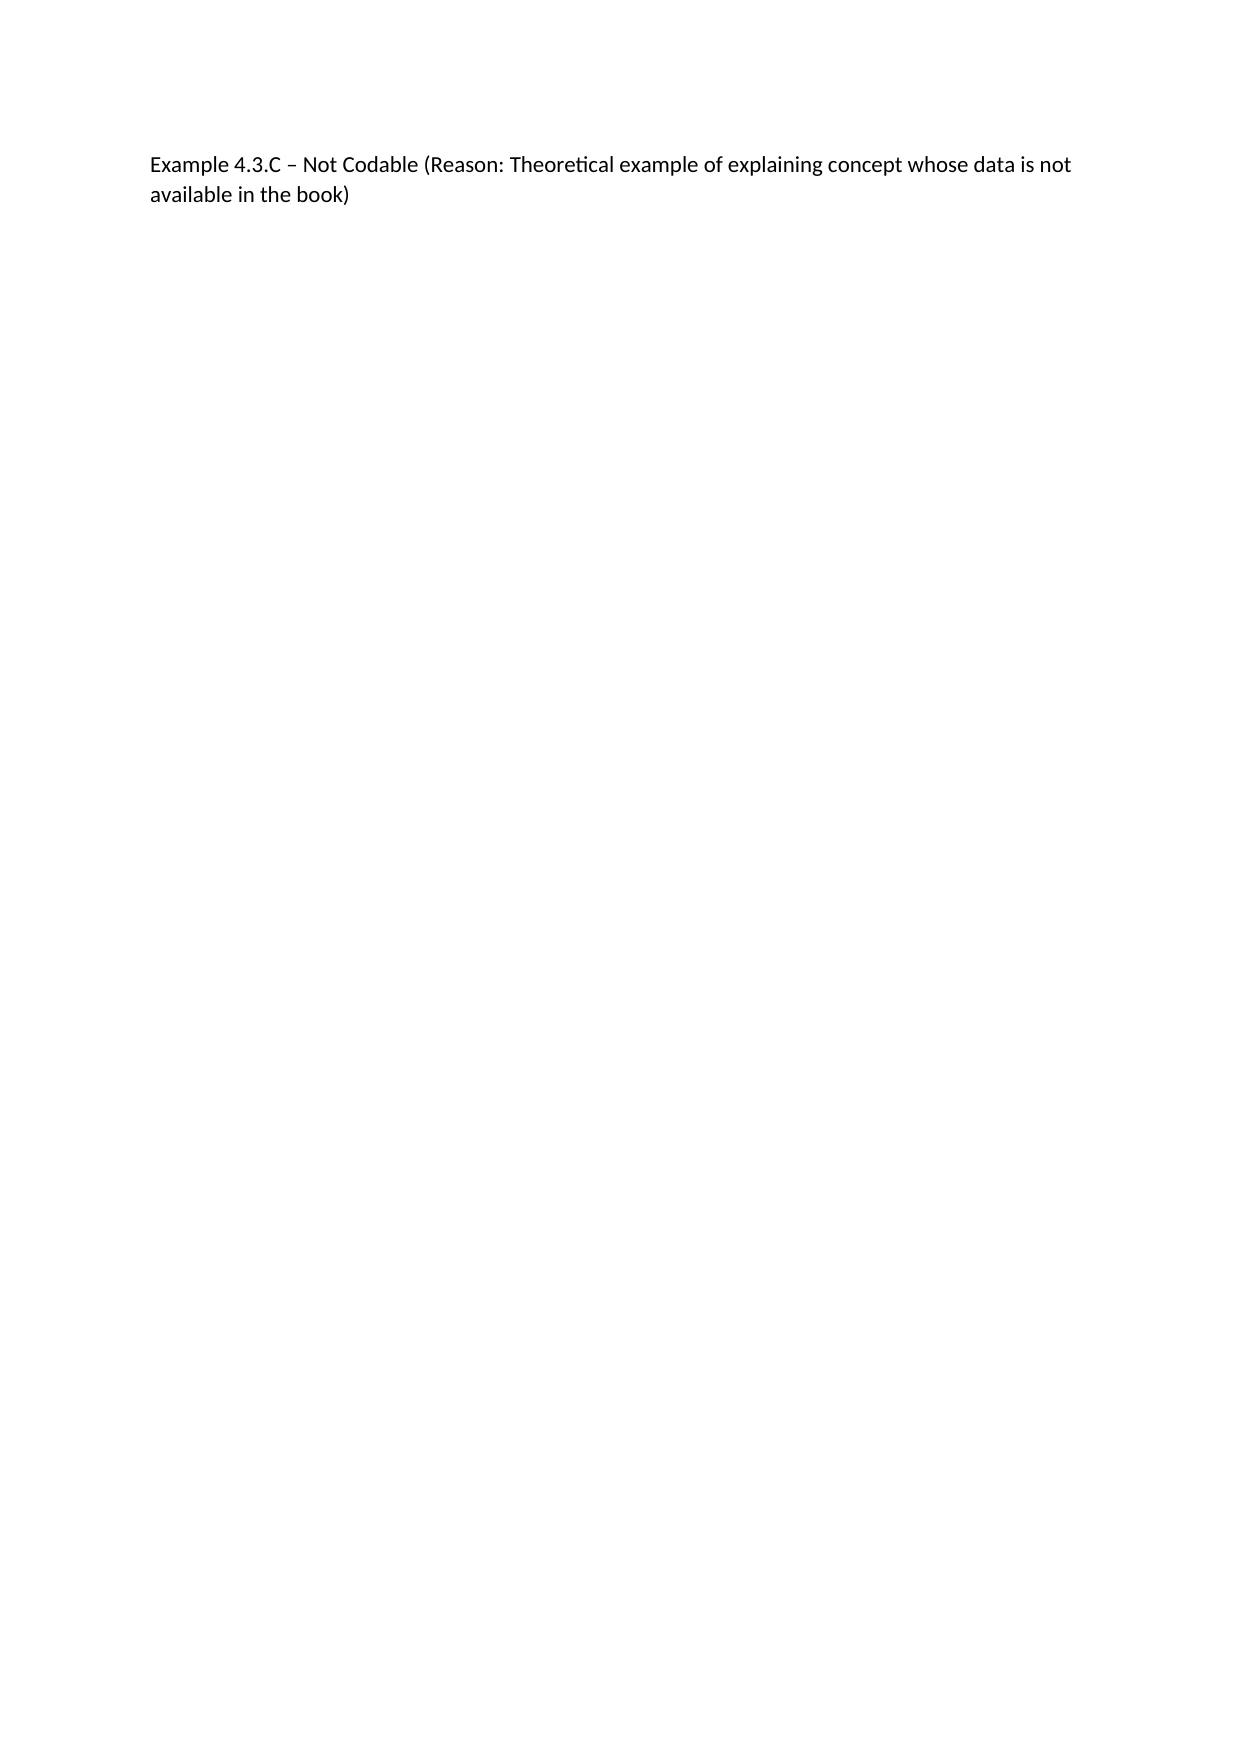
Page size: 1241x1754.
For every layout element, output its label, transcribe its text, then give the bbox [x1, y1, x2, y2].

text Example 4.3.C – Not Codable (Reason: Theoretical example of explaining concept whose data is not available in the book) [150, 150, 1090, 208]
